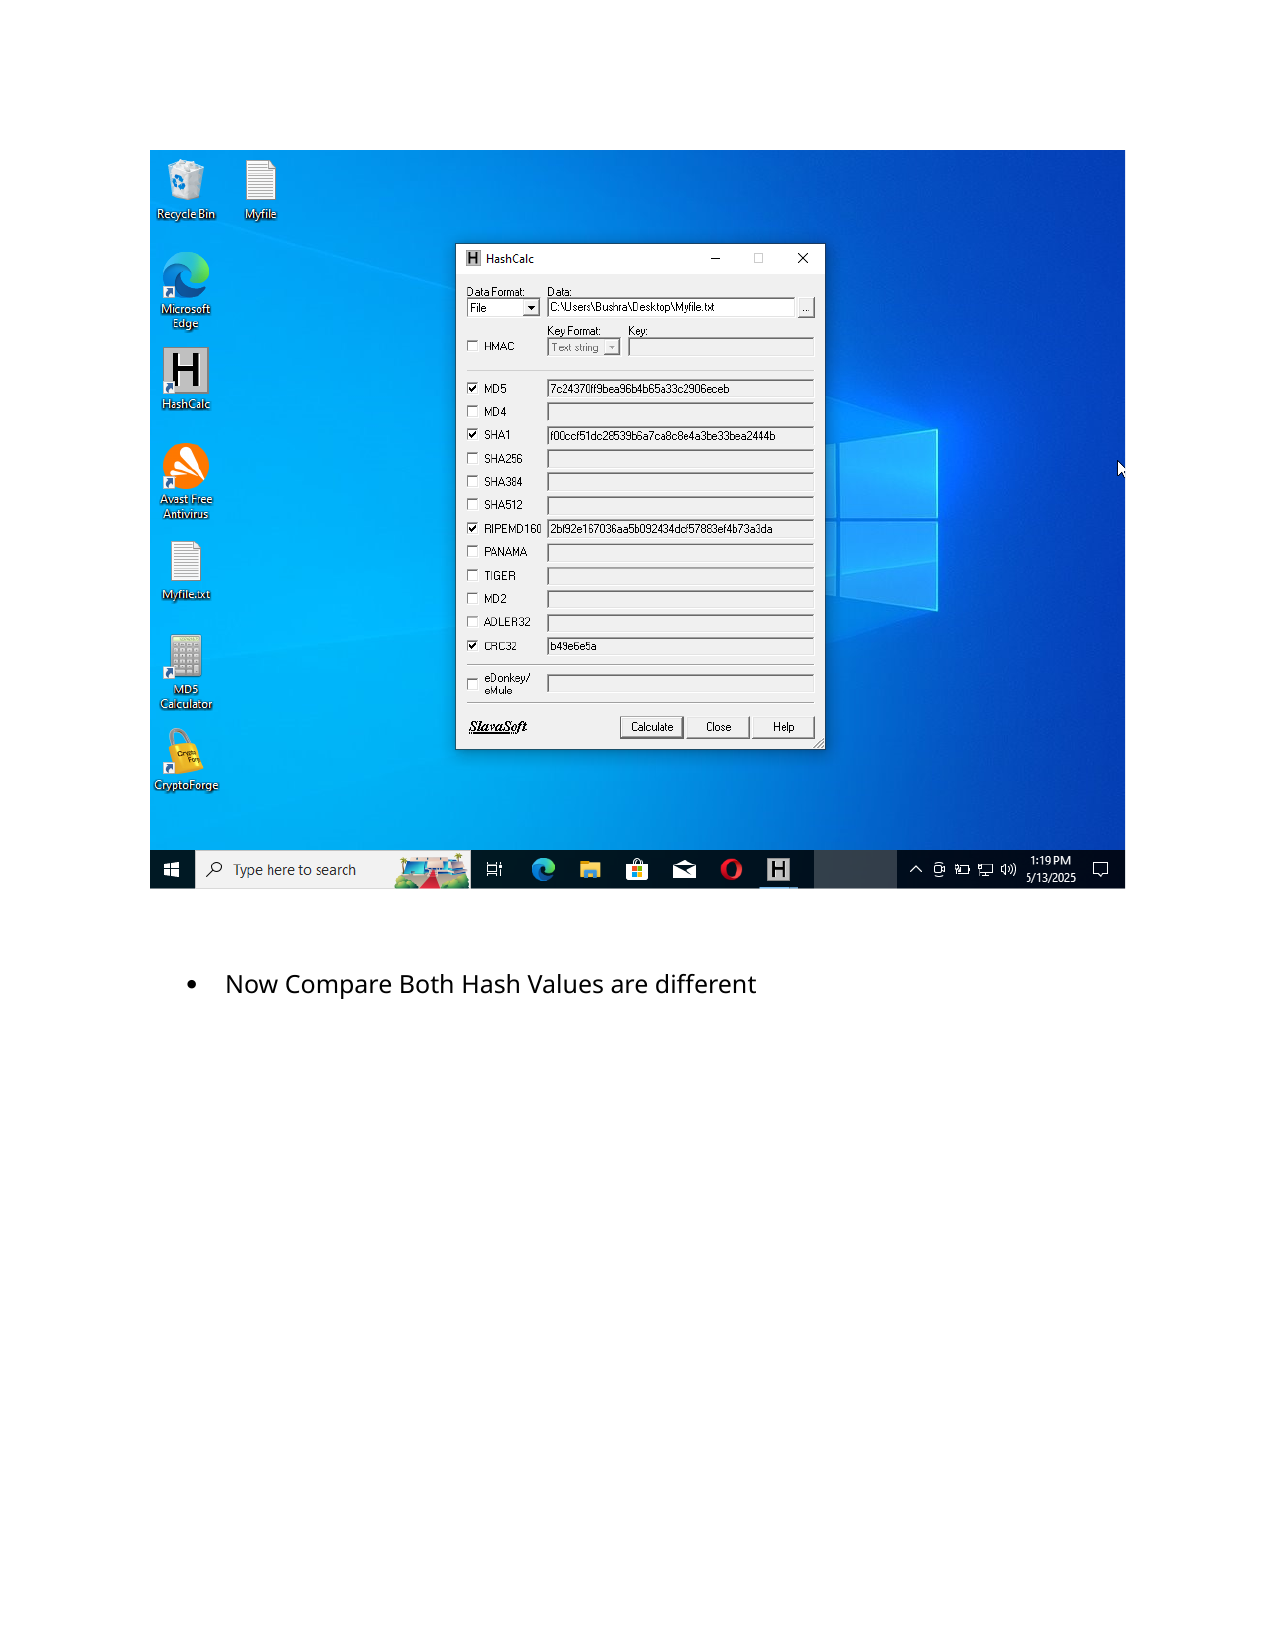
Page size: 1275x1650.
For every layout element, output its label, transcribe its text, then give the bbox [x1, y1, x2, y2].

picture [246, 210, 274, 217]
picture [162, 496, 173, 502]
picture [172, 542, 200, 580]
picture [177, 210, 194, 217]
picture [196, 784, 216, 790]
picture [195, 306, 208, 312]
picture [199, 210, 214, 217]
picture [165, 511, 198, 517]
picture [164, 348, 208, 393]
picture [175, 686, 186, 692]
list Now Compare Both Hash Values are different [187, 966, 1125, 1001]
picture [164, 253, 208, 297]
picture [164, 635, 200, 678]
picture [150, 207, 168, 217]
picture [197, 400, 206, 407]
picture [180, 400, 190, 407]
picture [183, 700, 210, 707]
picture [164, 444, 208, 488]
picture [164, 729, 202, 773]
picture [169, 400, 177, 407]
picture [162, 305, 176, 312]
picture [179, 320, 196, 328]
picture [163, 591, 192, 597]
picture [150, 150, 1125, 889]
picture [168, 781, 191, 790]
